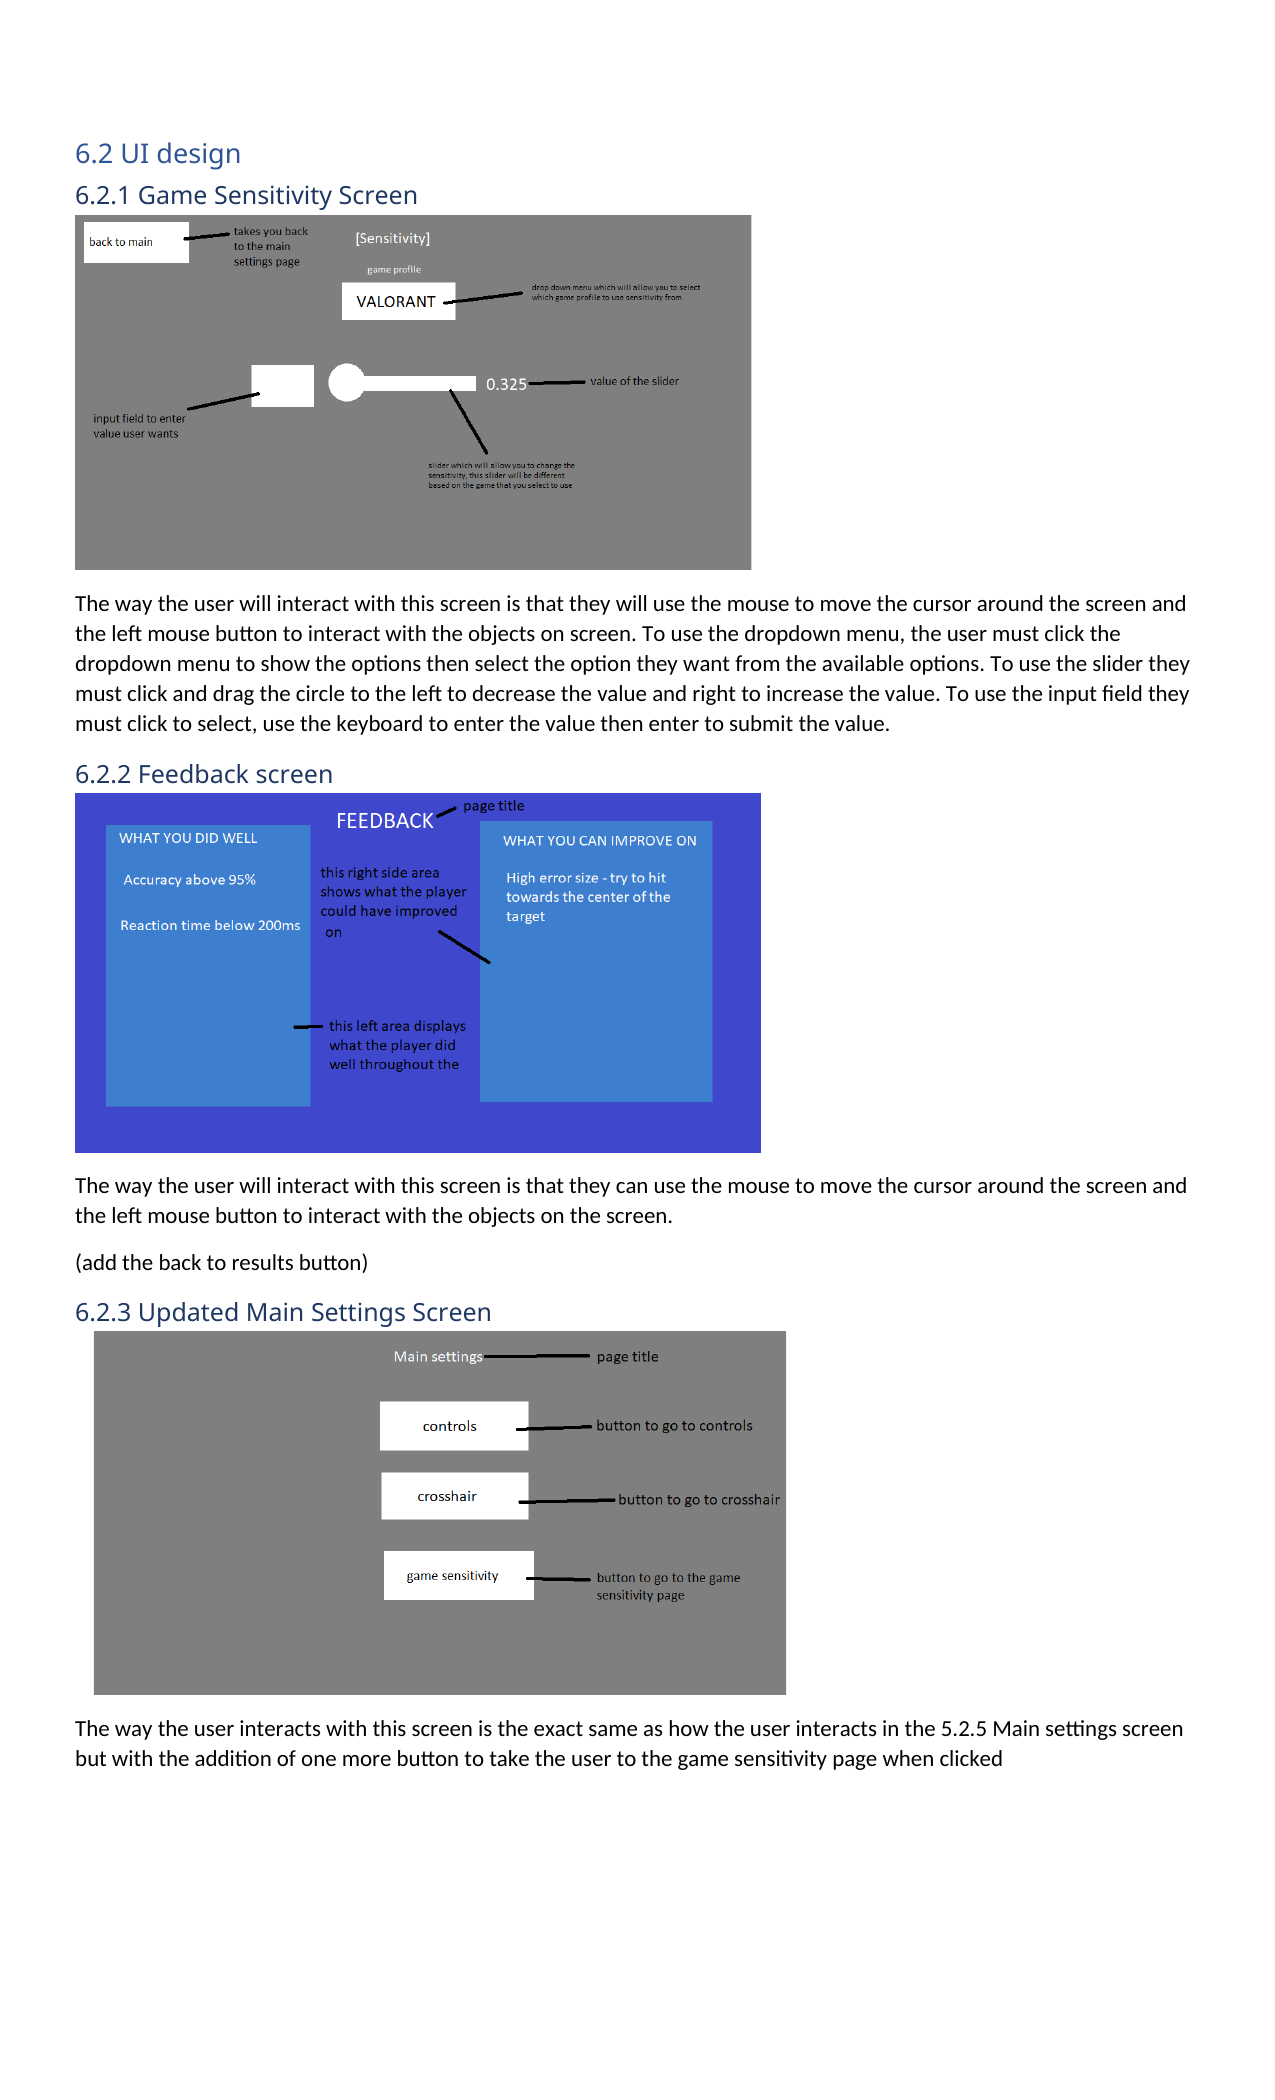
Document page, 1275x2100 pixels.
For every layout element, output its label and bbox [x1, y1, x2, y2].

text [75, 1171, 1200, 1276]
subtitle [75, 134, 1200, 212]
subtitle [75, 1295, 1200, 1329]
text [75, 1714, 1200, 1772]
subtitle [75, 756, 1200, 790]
picture [75, 215, 752, 570]
picture [75, 793, 761, 1153]
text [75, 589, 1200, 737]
